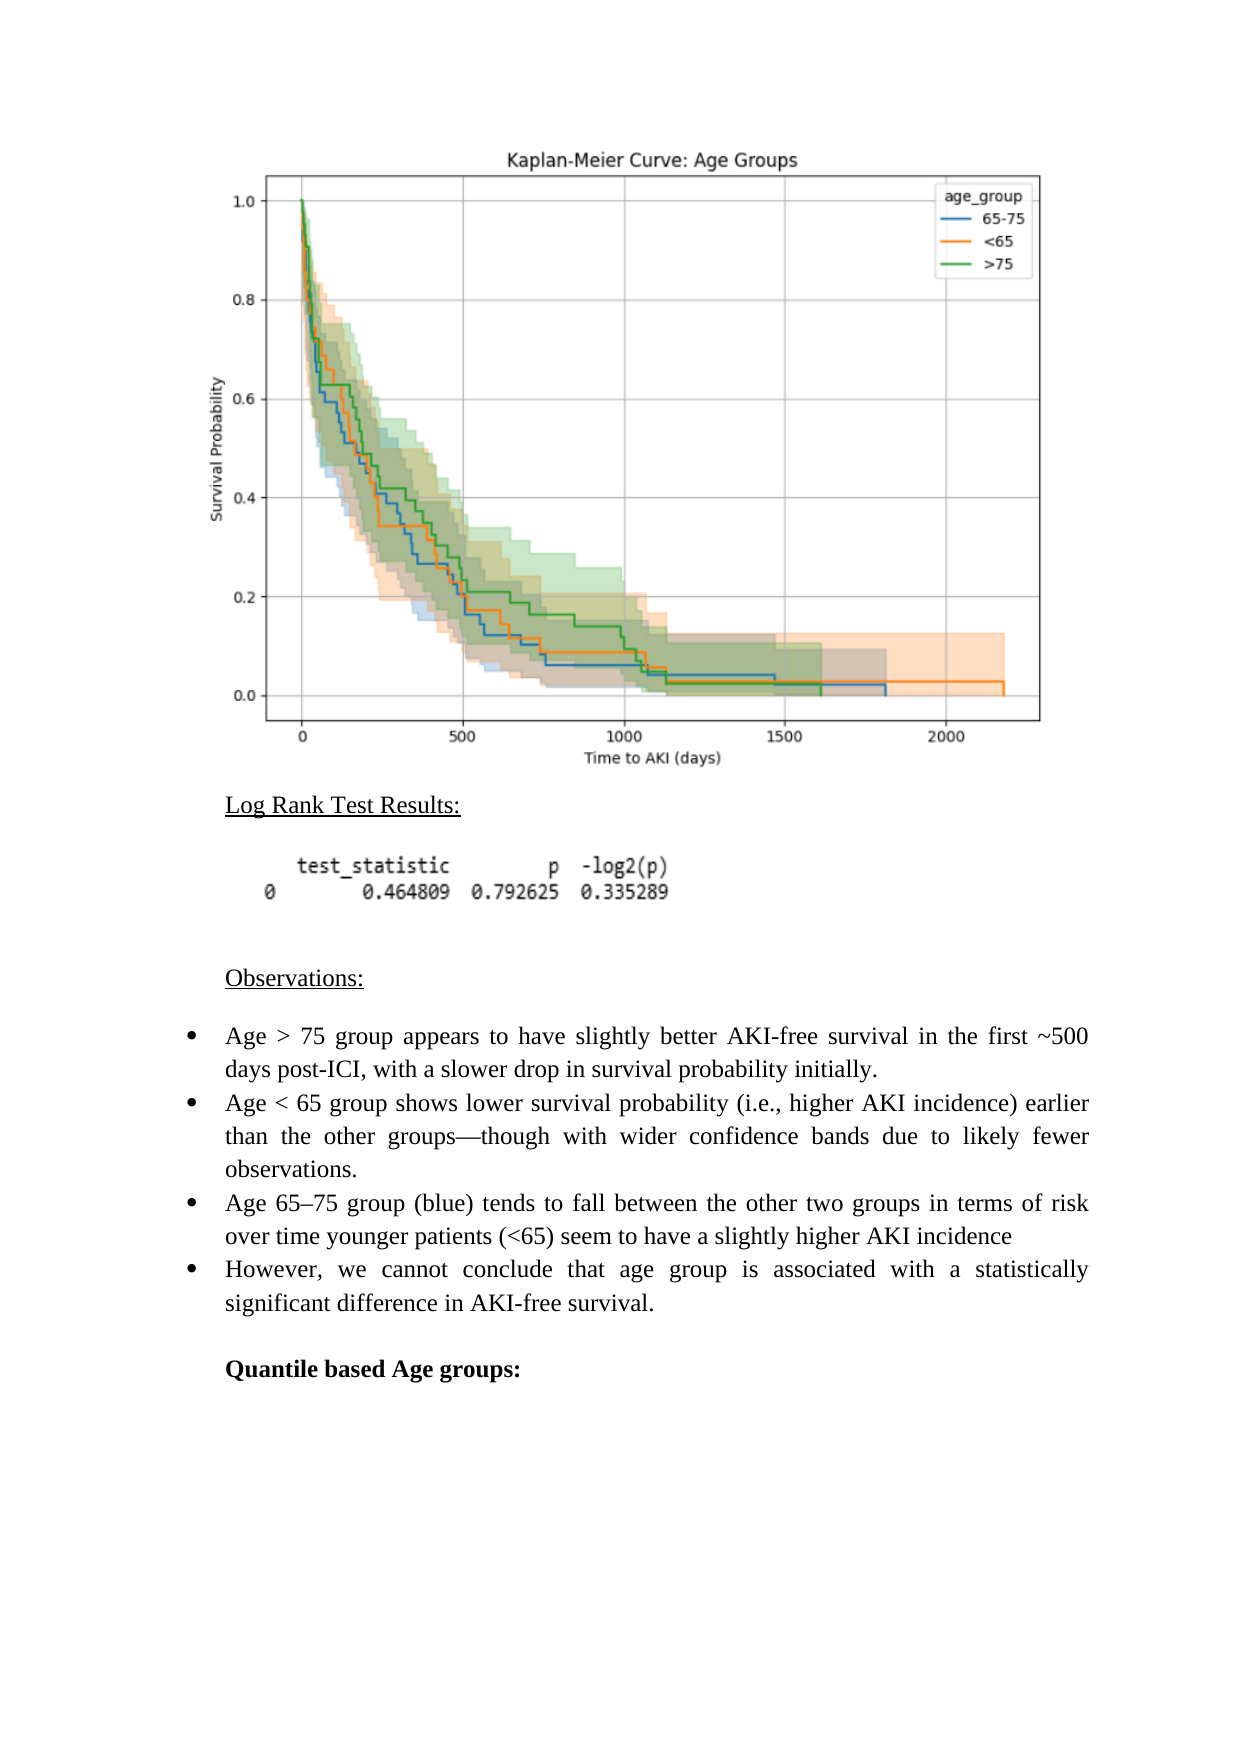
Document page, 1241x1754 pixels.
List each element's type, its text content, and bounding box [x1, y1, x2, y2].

list However, we cannot conclude that age group is associated with a statistically significant difference in AKI-free survival. [187, 1254, 1090, 1317]
list Age > 75 group appears to have slightly better AKI-free survival in the first ~500 days post-ICI, with a slower drop in survival probability initially. [187, 1021, 1090, 1083]
text Observations: [225, 963, 1090, 992]
list Age 65–75 group (blue) tends to fall between the other two groups in terms of risk over time younger patients (<65) seem to have a slightly higher AKI incidence [187, 1188, 1090, 1250]
list Age < 65 group shows lower survival probability (i.e., higher AKI incidence) earlier than the other groups—though with wider confidence bands due to likely fewer observations. [187, 1088, 1090, 1183]
text Quantile based Age groups: [150, 1354, 1090, 1383]
text Log Rank Test Results: [150, 150, 1090, 821]
